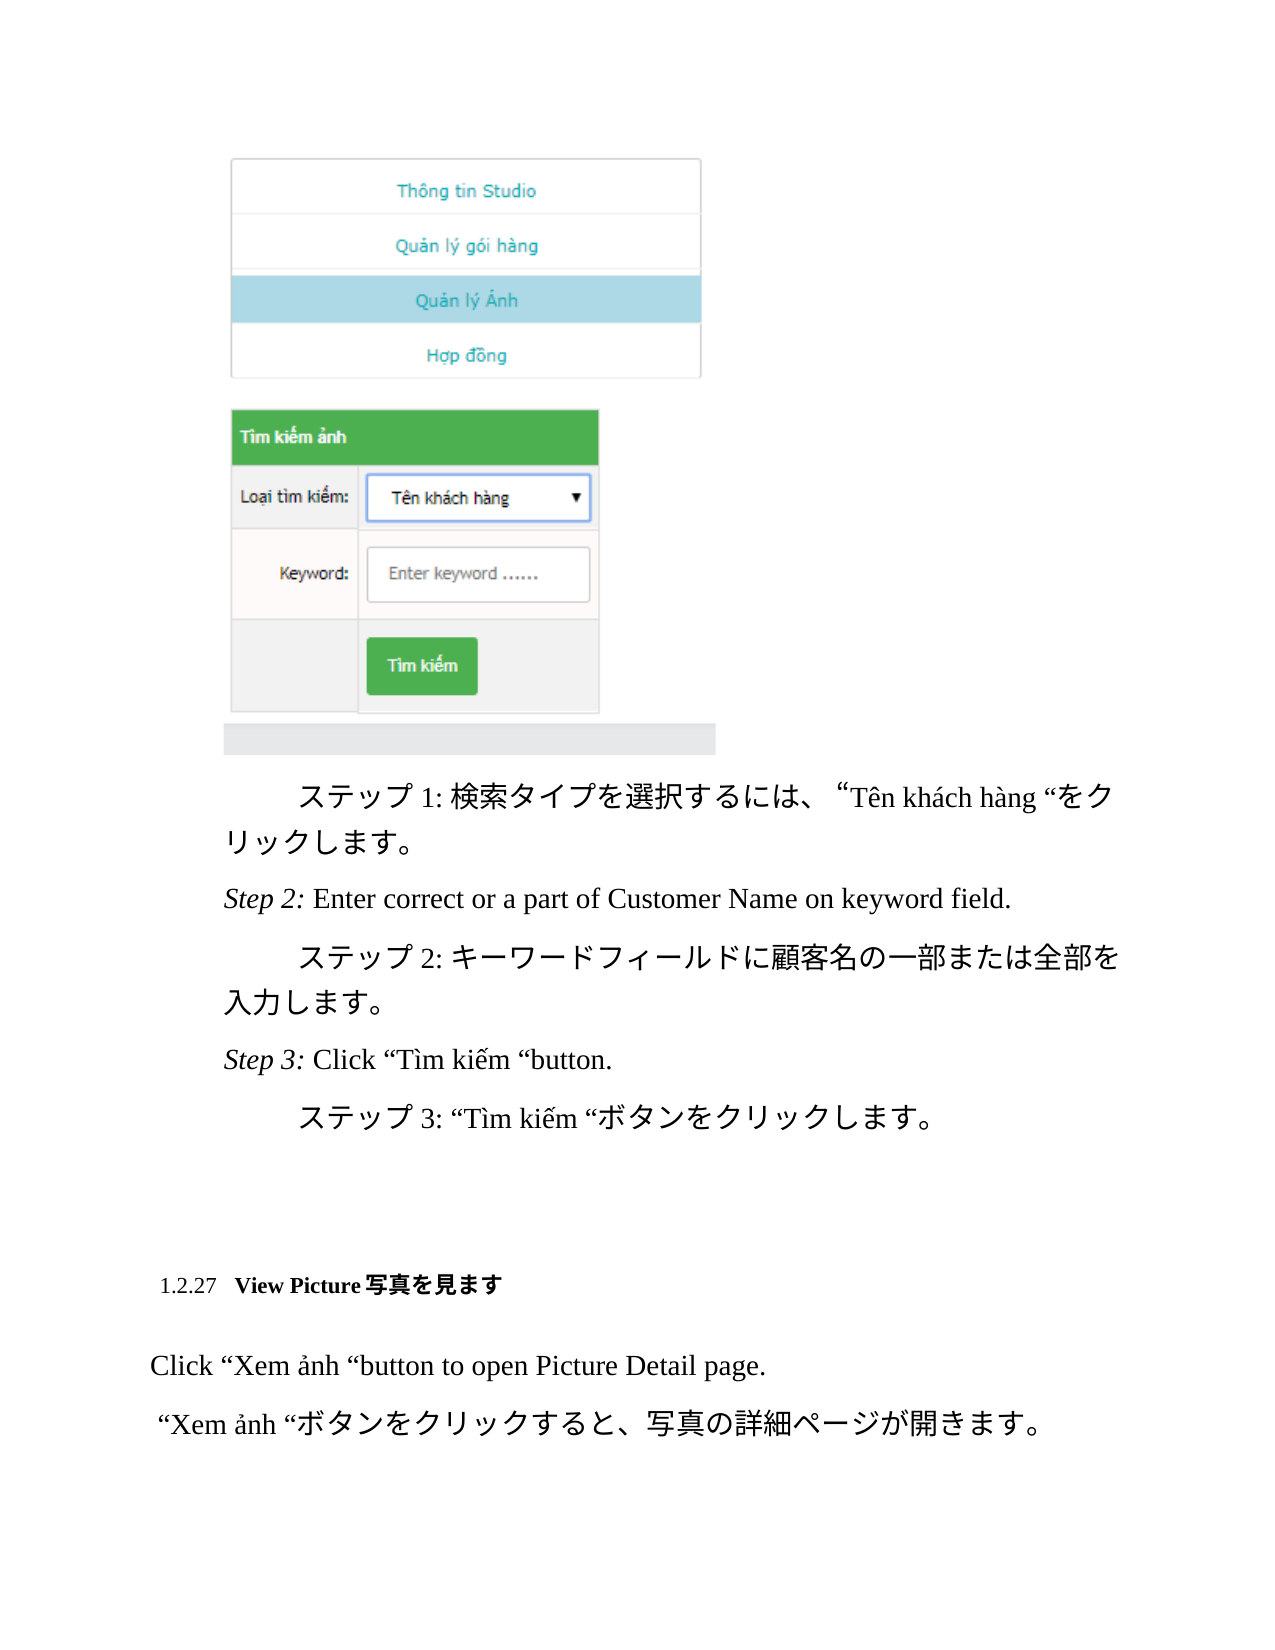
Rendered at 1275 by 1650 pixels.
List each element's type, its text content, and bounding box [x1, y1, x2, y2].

text ステップ 1: 検索タイプを選択するには、 “Tên khách hàng “をクリックします。 [223, 773, 1125, 861]
text Step 2: Enter correct or a part of Customer Name on keyword field. [150, 881, 1125, 915]
text ステップ 2: キーワードフィールドに顧客名の一部または全部を入力します。 [223, 934, 1125, 1022]
text ステップ 3: “Tìm kiếm “ボタンをクリックします。 [223, 1095, 1125, 1137]
text Step 3: Click “Tìm kiếm “button. [150, 1042, 1125, 1076]
text Click “Xem ảnh “button to open Picture Detail page. [150, 1348, 1125, 1382]
text “Xem ảnh “ボタンをクリックすると、写真の詳細ページが開きます。 [150, 1401, 1125, 1443]
subtitle View Picture写真を見ます [159, 1267, 1125, 1300]
picture [223, 150, 716, 755]
